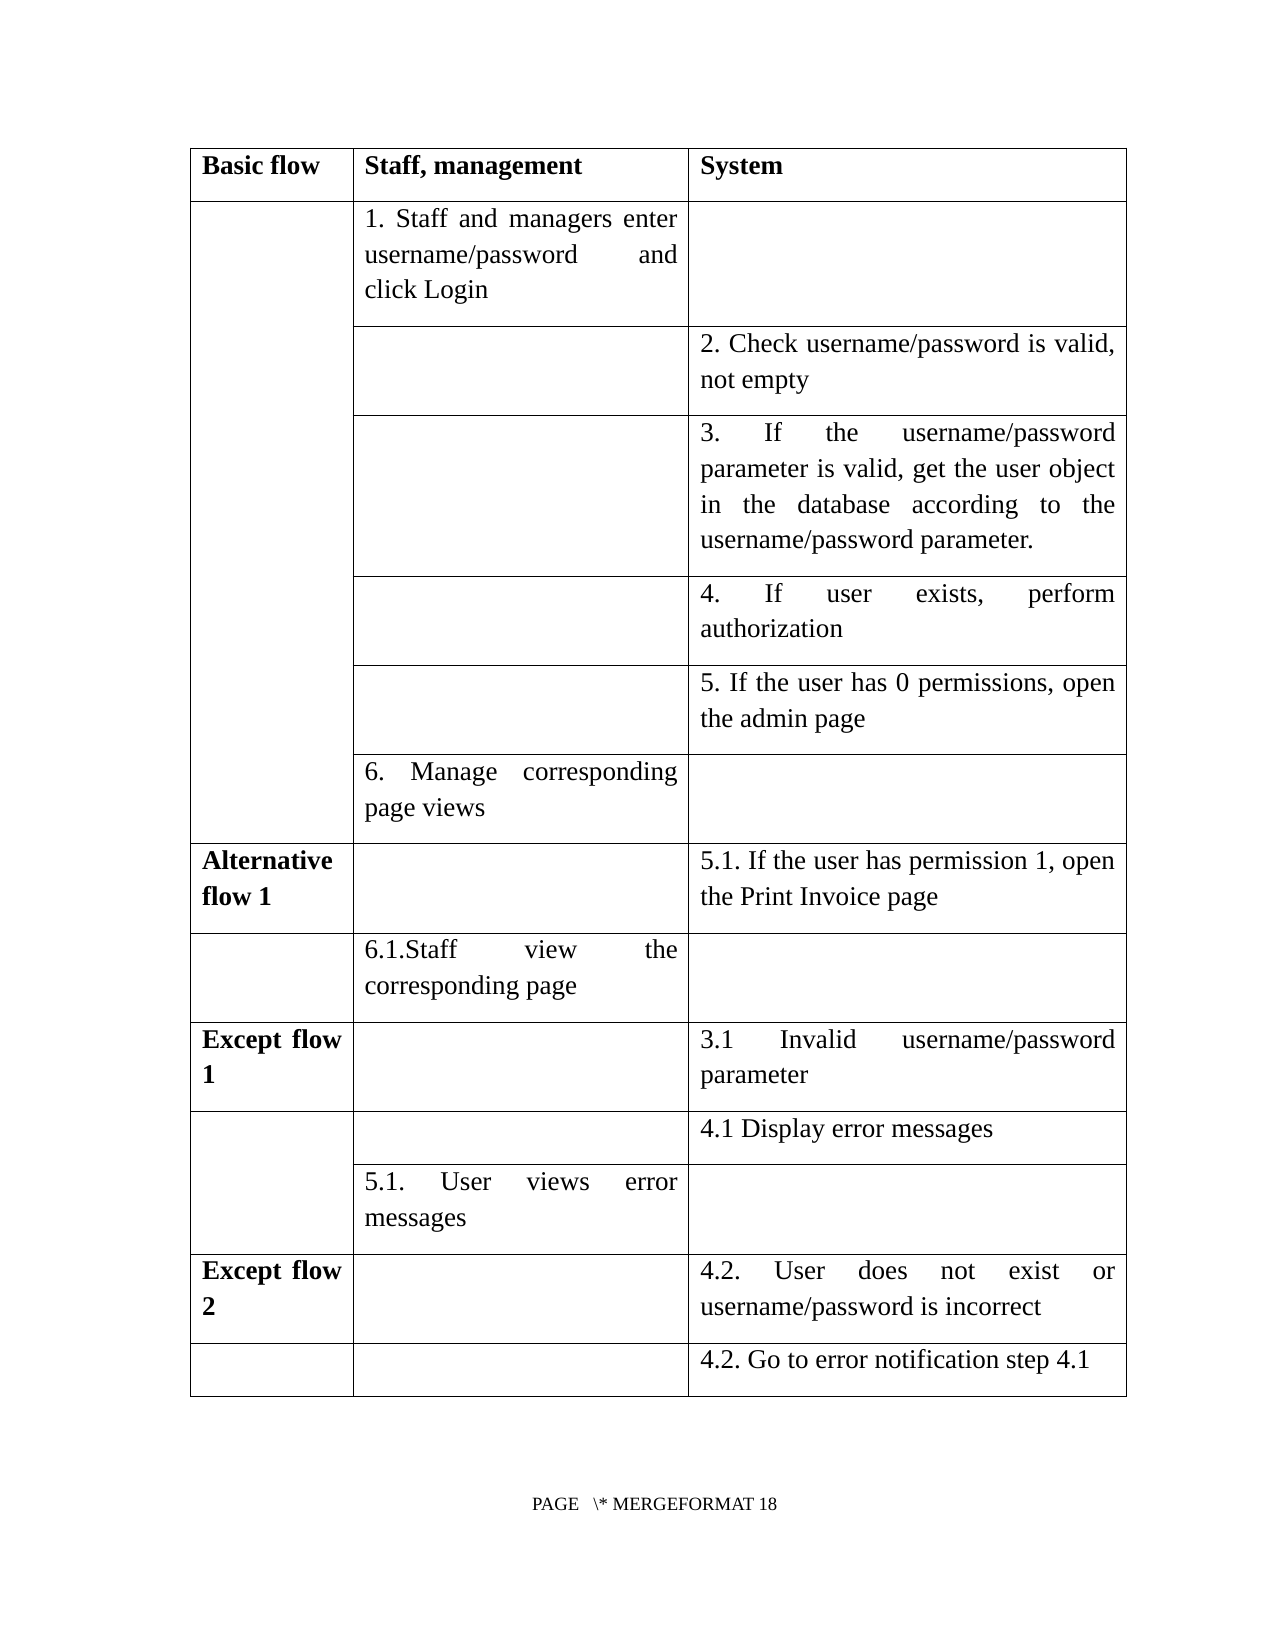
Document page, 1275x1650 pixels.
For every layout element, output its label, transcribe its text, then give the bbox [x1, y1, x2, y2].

table_cell 5.1. If the user has permission 1, open the Print Invoice page [689, 844, 1126, 932]
table_cell [354, 1344, 688, 1396]
table_header Basic flow [191, 149, 353, 201]
table_cell [191, 202, 353, 843]
table_cell 3.1 Invalid username/password parameter [689, 1023, 1126, 1111]
table_cell 6.1.Staff view the corresponding page [354, 934, 688, 1022]
table_header Staff, management [354, 149, 688, 201]
table_cell 6. Manage corresponding page views [354, 755, 688, 843]
table_cell [689, 934, 1126, 1022]
table_cell Except flow 1 [191, 1023, 353, 1111]
table_cell [689, 1165, 1126, 1253]
table_cell [354, 327, 688, 415]
table_cell [354, 1255, 688, 1343]
table_cell 4.2. Go to error notification step 4.1 [689, 1344, 1126, 1396]
table_cell [191, 1344, 353, 1396]
table_cell 3. If the username/password parameter is valid, get the user object in the database according to the username/password parameter. [689, 416, 1126, 576]
table_cell [354, 844, 688, 932]
table_cell 5.1. User views error messages [354, 1165, 688, 1253]
table_cell 4.2. User does not exist or username/password is incorrect [689, 1255, 1126, 1343]
table_cell 1. Staff and managers enter username/password and click Login [354, 202, 688, 326]
table_cell [354, 416, 688, 576]
table_cell 4. If user exists, perform authorization [689, 577, 1126, 665]
table_cell [354, 1112, 688, 1164]
table_cell Except flow 2 [191, 1255, 353, 1343]
table_cell 2. Check username/password is valid, not empty [689, 327, 1126, 415]
table_cell [191, 934, 353, 1022]
table_cell Alternative flow 1 [191, 844, 353, 932]
table_cell [354, 577, 688, 665]
table_cell 4.1 Display error messages [689, 1112, 1126, 1164]
table_cell [689, 755, 1126, 843]
table_cell [191, 1112, 353, 1253]
table_cell [354, 1023, 688, 1111]
table_cell [689, 202, 1126, 326]
table_header System [689, 149, 1126, 201]
table_cell 5. If the user has 0 permissions, open the admin page [689, 666, 1126, 754]
table_cell [354, 666, 688, 754]
